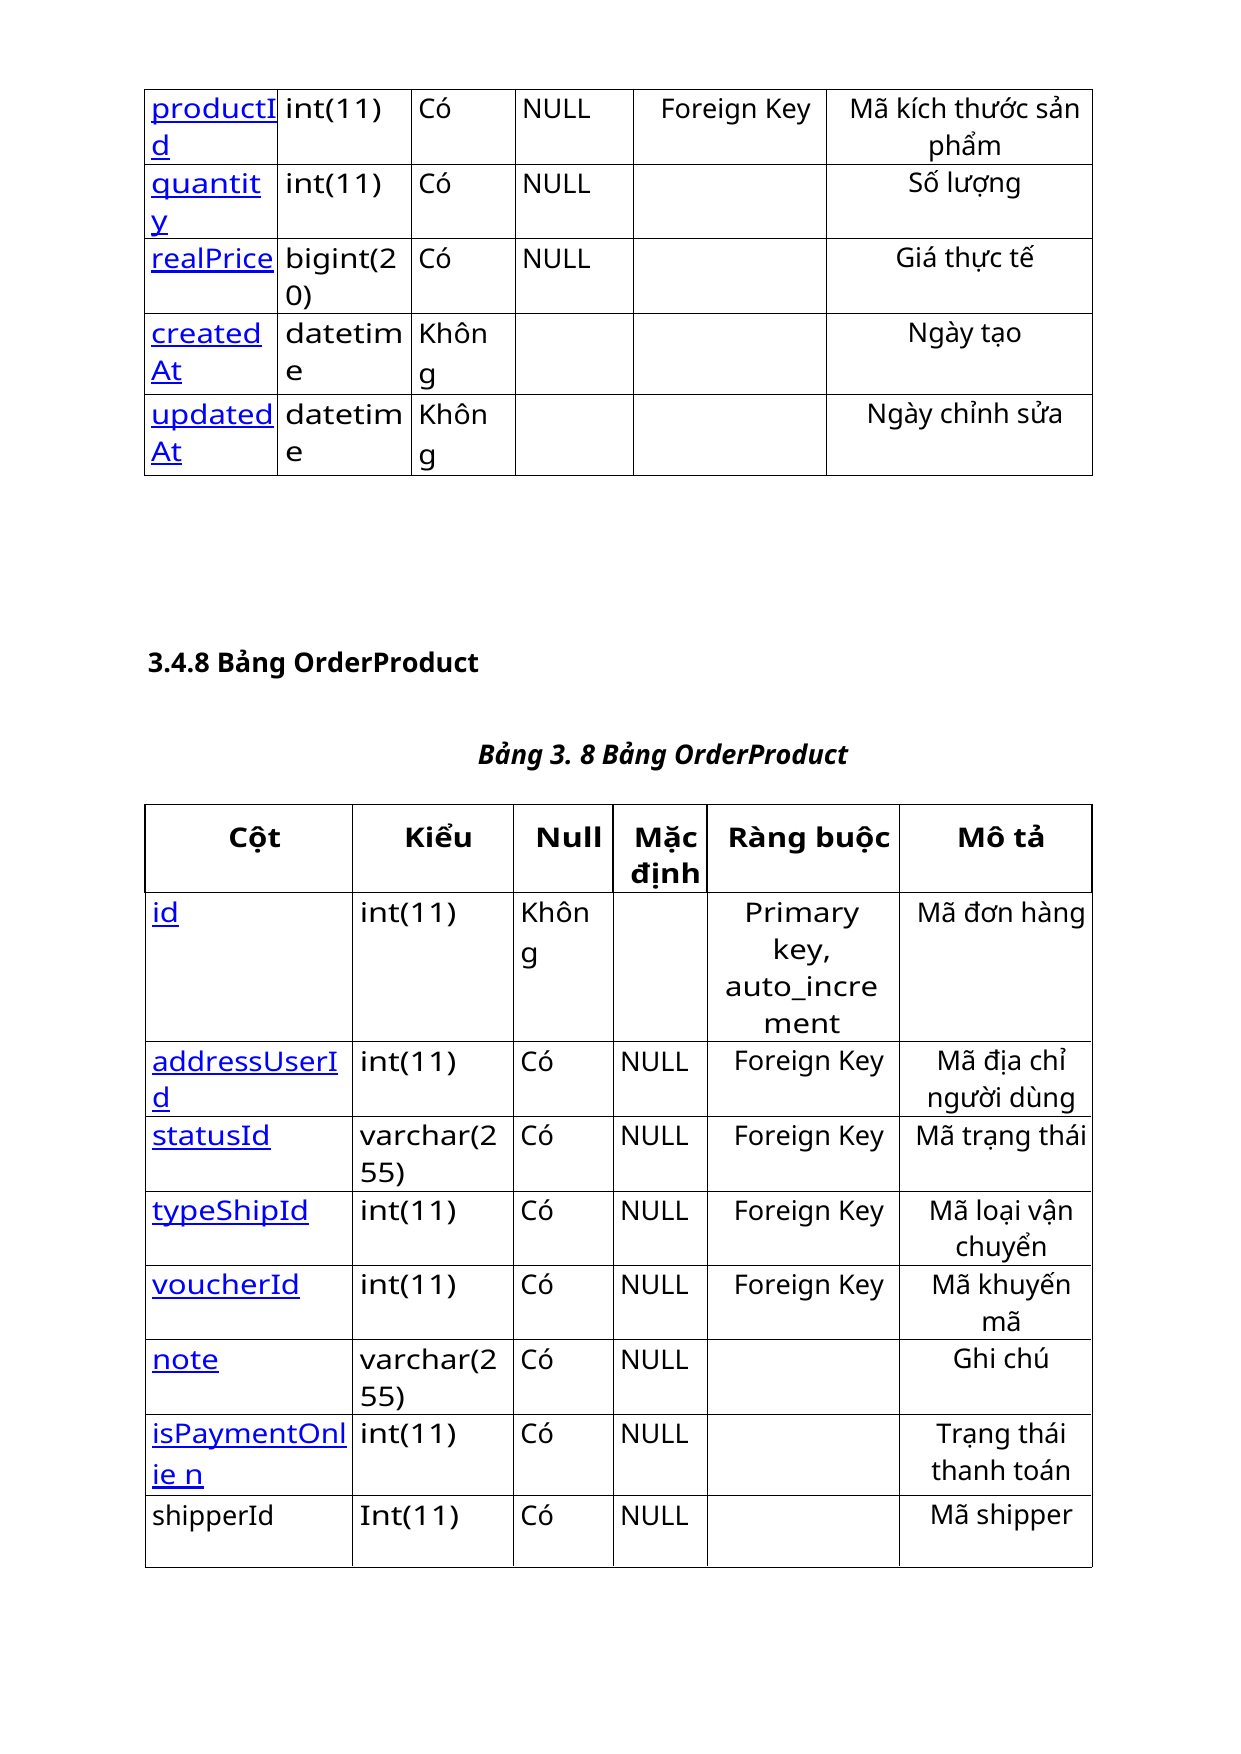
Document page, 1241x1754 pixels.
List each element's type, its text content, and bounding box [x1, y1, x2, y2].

table_cell NULL [614, 1117, 707, 1191]
table_header Mô tả [900, 805, 1091, 892]
table_cell statusId [146, 1117, 352, 1191]
table_cell [614, 893, 707, 1041]
table_cell Có [514, 1266, 613, 1339]
table_cell Int(11) [353, 1496, 513, 1566]
table_cell Có [514, 1042, 613, 1116]
table_cell NULL [614, 1340, 707, 1414]
table_cell realPrice [145, 239, 277, 313]
table_cell Có [514, 1117, 613, 1191]
table_cell note [146, 1340, 352, 1414]
table_cell NULL [614, 1415, 707, 1495]
table_cell [708, 1415, 899, 1495]
table_cell varchar(255) [353, 1117, 513, 1191]
table_cell Có [412, 239, 515, 313]
table_cell [516, 314, 633, 394]
table_cell bigint(20) [278, 239, 411, 313]
table_cell int(11) [353, 893, 513, 1041]
table_cell [634, 395, 826, 475]
table_cell int(11) [353, 1415, 513, 1495]
table_cell Có [412, 165, 515, 238]
table_cell [516, 395, 633, 475]
table_cell Foreign Key [708, 1042, 899, 1116]
table_cell [634, 314, 826, 394]
table_cell int(11) [353, 1192, 513, 1265]
table_cell Có [514, 1340, 613, 1414]
table_cell int(11) [278, 165, 411, 238]
table_header Cột [146, 805, 352, 892]
table_cell Foreign Key [708, 1266, 899, 1339]
table_cell Khôn g [412, 314, 515, 394]
table_cell Trạng thái thanh toán [900, 1414, 1092, 1495]
table_cell NULL [614, 1042, 707, 1116]
table_cell Mã địa chỉ người dùng [900, 1041, 1092, 1116]
table_cell Có [514, 1496, 613, 1566]
table_header Ràng buộc [708, 805, 899, 892]
table_cell int(11) [278, 90, 411, 163]
table_cell isPaymentOnlie n [146, 1415, 352, 1495]
table_cell NULL [516, 165, 633, 238]
table_cell voucherId [146, 1266, 352, 1339]
table_cell Foreign Key [634, 90, 826, 163]
table_cell Ghi chú [900, 1339, 1092, 1414]
table_cell Có [412, 90, 515, 163]
table_header Mặc định [614, 805, 706, 892]
table_cell Mã loại vận chuyển [900, 1191, 1092, 1265]
table_cell [708, 1340, 899, 1414]
table_cell [634, 165, 826, 238]
table_cell Mã trạng thái [900, 1116, 1092, 1191]
table_cell Foreign Key [708, 1192, 899, 1265]
table_cell [634, 239, 826, 313]
table_cell Primary key, auto_increment [708, 893, 899, 1041]
table_cell Mã khuyến mã [900, 1265, 1092, 1339]
table_cell NULL [614, 1496, 707, 1566]
table_cell Mã đơn hàng [900, 893, 1092, 1041]
table_cell updatedAt [145, 395, 277, 475]
table_cell Mã kích thước sản phẩm [827, 90, 1092, 163]
table_cell quantity [145, 165, 277, 238]
table_cell datetime [278, 314, 411, 394]
table_cell Mã shipper [900, 1495, 1092, 1566]
table_header Kiểu [353, 805, 513, 892]
table_cell NULL [614, 1266, 707, 1339]
table_cell typeShipId [146, 1192, 352, 1265]
table_cell id [146, 893, 352, 1041]
table_cell Có [514, 1192, 613, 1265]
table_cell shipperId [146, 1496, 352, 1566]
table_cell Giá thực tế [827, 239, 1092, 313]
table_cell Foreign Key [708, 1117, 899, 1191]
table_cell [708, 1496, 899, 1566]
table_cell varchar(255) [353, 1340, 513, 1414]
table_cell NULL [516, 239, 633, 313]
table_cell int(11) [353, 1042, 513, 1116]
text Bảng 3. 8 Bảng OrderProduct [148, 736, 1122, 773]
table_cell Khôn g [514, 893, 613, 1041]
table_header Null [514, 805, 612, 892]
table_cell Số lượng [827, 165, 1092, 238]
table_cell createdAt [145, 314, 277, 394]
subtitle 3.4.8 Bảng OrderProduct [148, 643, 1122, 680]
table_cell productId [145, 90, 277, 163]
table_cell NULL [614, 1192, 707, 1265]
table_cell Có [514, 1415, 613, 1495]
table_cell Ngày chỉnh sửa [827, 395, 1092, 475]
table_cell NULL [516, 90, 633, 163]
table_cell Ngày tạo [827, 314, 1092, 394]
table_cell int(11) [353, 1266, 513, 1339]
table_cell addressUserId [146, 1042, 352, 1116]
table_cell Khôn g [412, 395, 515, 475]
table_cell datetime [278, 395, 411, 475]
